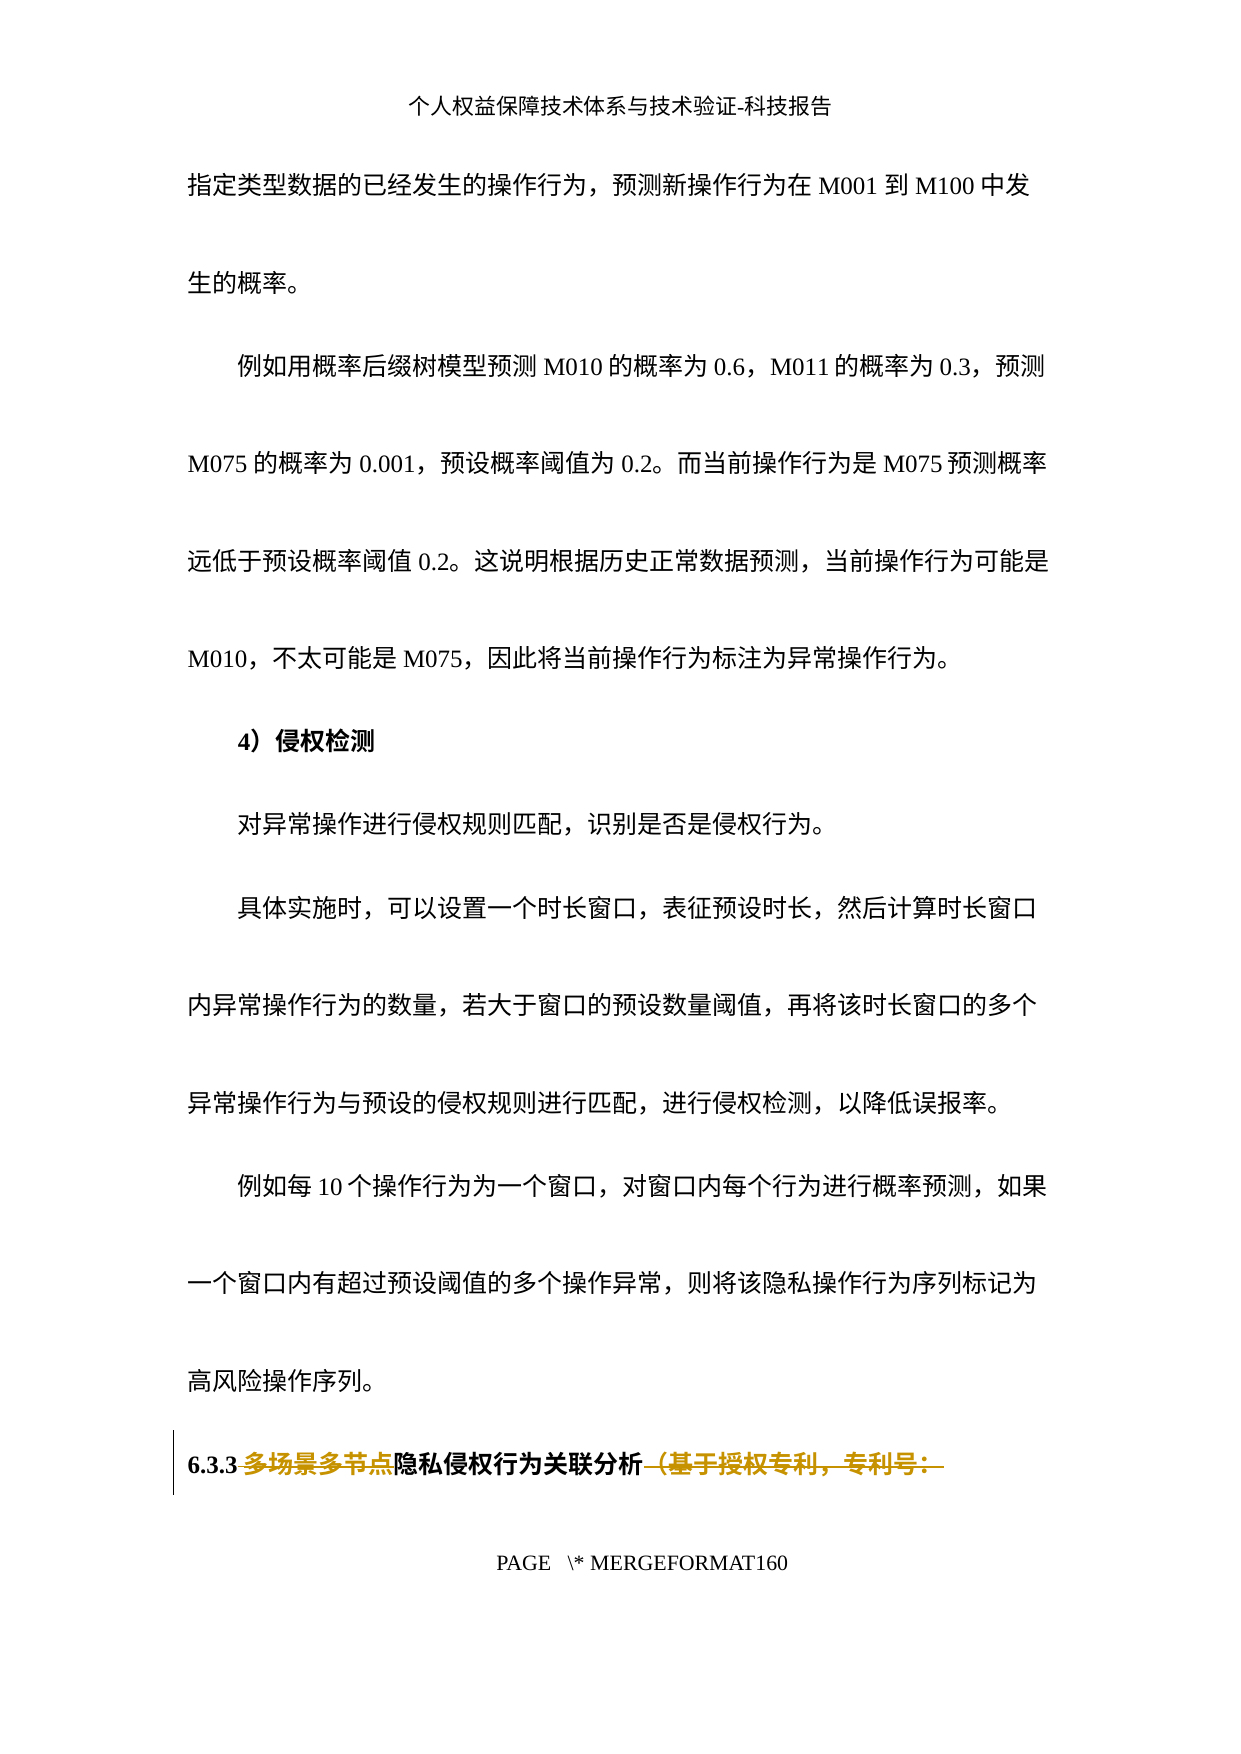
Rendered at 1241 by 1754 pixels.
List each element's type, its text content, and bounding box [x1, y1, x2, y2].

text 例如用概率后缀树模型预测 M010的概率为 0.6，M011的概率为0.3，预测 M075 的概率为 0.001，预设概率阈值为 0.2。而当前操作行为是 M075预测概率远低于预设概率阈值 0.2。这说明根据历史正常数据预测，当前操作行为可能是 M010，不太可能是 M075，因此将当前操作行为标注为异常操作行为。 [187, 332, 1053, 689]
text 具体实施时，可以设置一个时长窗口，表征预设时长，然后计算时长窗口内异常操作行为的数量，若大于窗口的预设数量阈值，再将该时长窗口的多个异常操作行为与预设的侵权规则进行匹配，进行侵权检测，以降低误报率。 [187, 874, 1053, 1134]
text 4）侵权检测 [187, 707, 1053, 772]
text 6.3.3隐私侵权行为关联分析 [187, 1430, 1053, 1495]
text 例如每10个操作行为为一个窗口，对窗口内每个行为进行概率预测，如果一个窗口内有超过预设阈值的多个操作异常，则将该隐私操作行为序列标记为高风险操作序列。 [187, 1152, 1053, 1412]
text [187, 151, 1053, 314]
text 对异常操作进行侵权规则匹配，识别是否是侵权行为。 [187, 791, 1053, 856]
